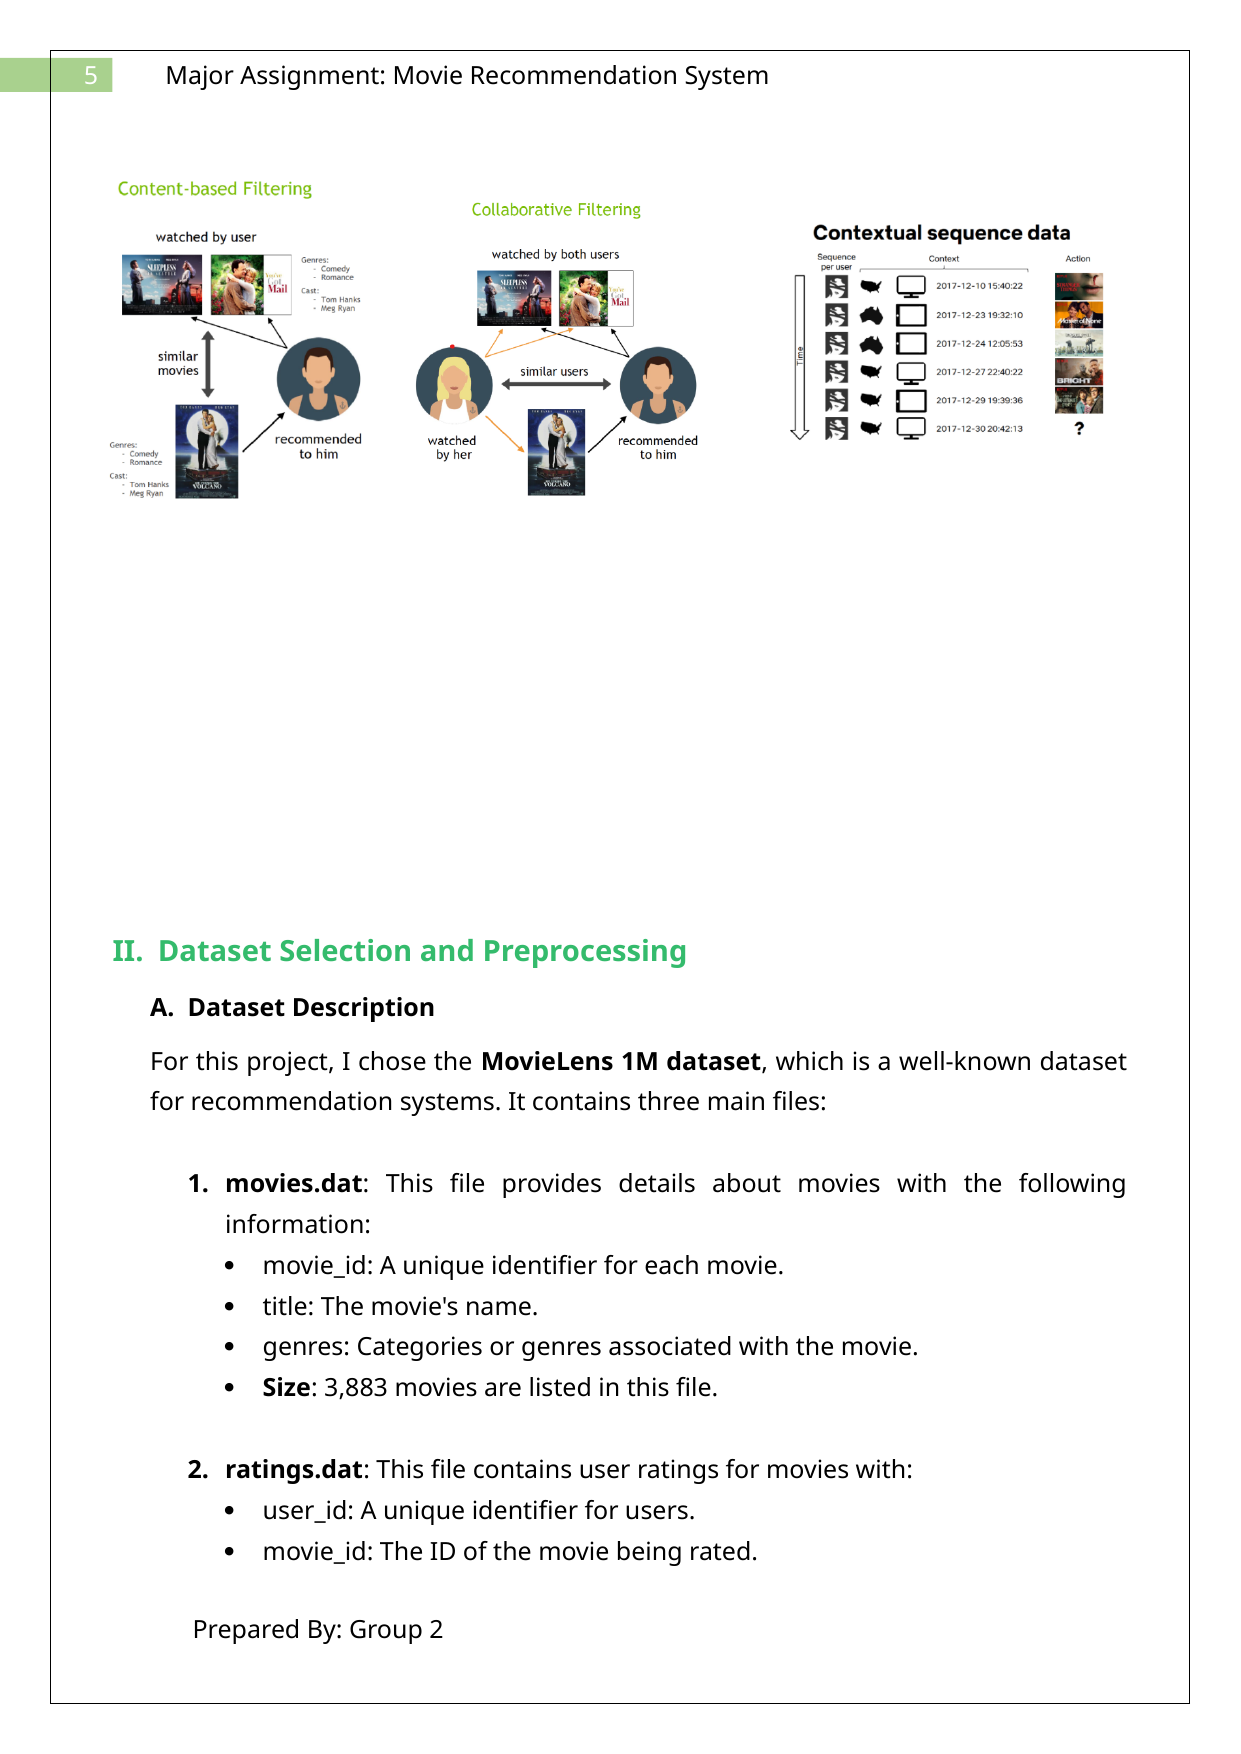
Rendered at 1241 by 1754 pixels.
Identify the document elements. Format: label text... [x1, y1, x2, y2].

picture [62, 166, 721, 508]
list movie_id: A unique identifier for each movie. [225, 1247, 1128, 1281]
list title: The movie's name. [225, 1288, 1128, 1322]
subtitle Dataset Description [150, 990, 1128, 1024]
list genres: Categories or genres associated with the movie. [225, 1329, 1128, 1363]
list movie_id: The ID of the movie being rated. [225, 1533, 1128, 1567]
subtitle Dataset Selection and Preprocessing [112, 930, 1128, 969]
list ratings.dat: This file contains user ratings for movies with: [187, 1452, 1128, 1486]
list Size: 3,883 movies are listed in this file. [225, 1370, 1128, 1404]
text For this project, I chose the MovieLens 1M dataset, which is a well-known dataset for recommendation systems. It contains three main files: [150, 1043, 1128, 1118]
list user_id: A unique identifier for users. [225, 1492, 1128, 1526]
picture [752, 214, 1128, 450]
list movies.dat: This file provides details about movies with the following information: [187, 1166, 1128, 1241]
